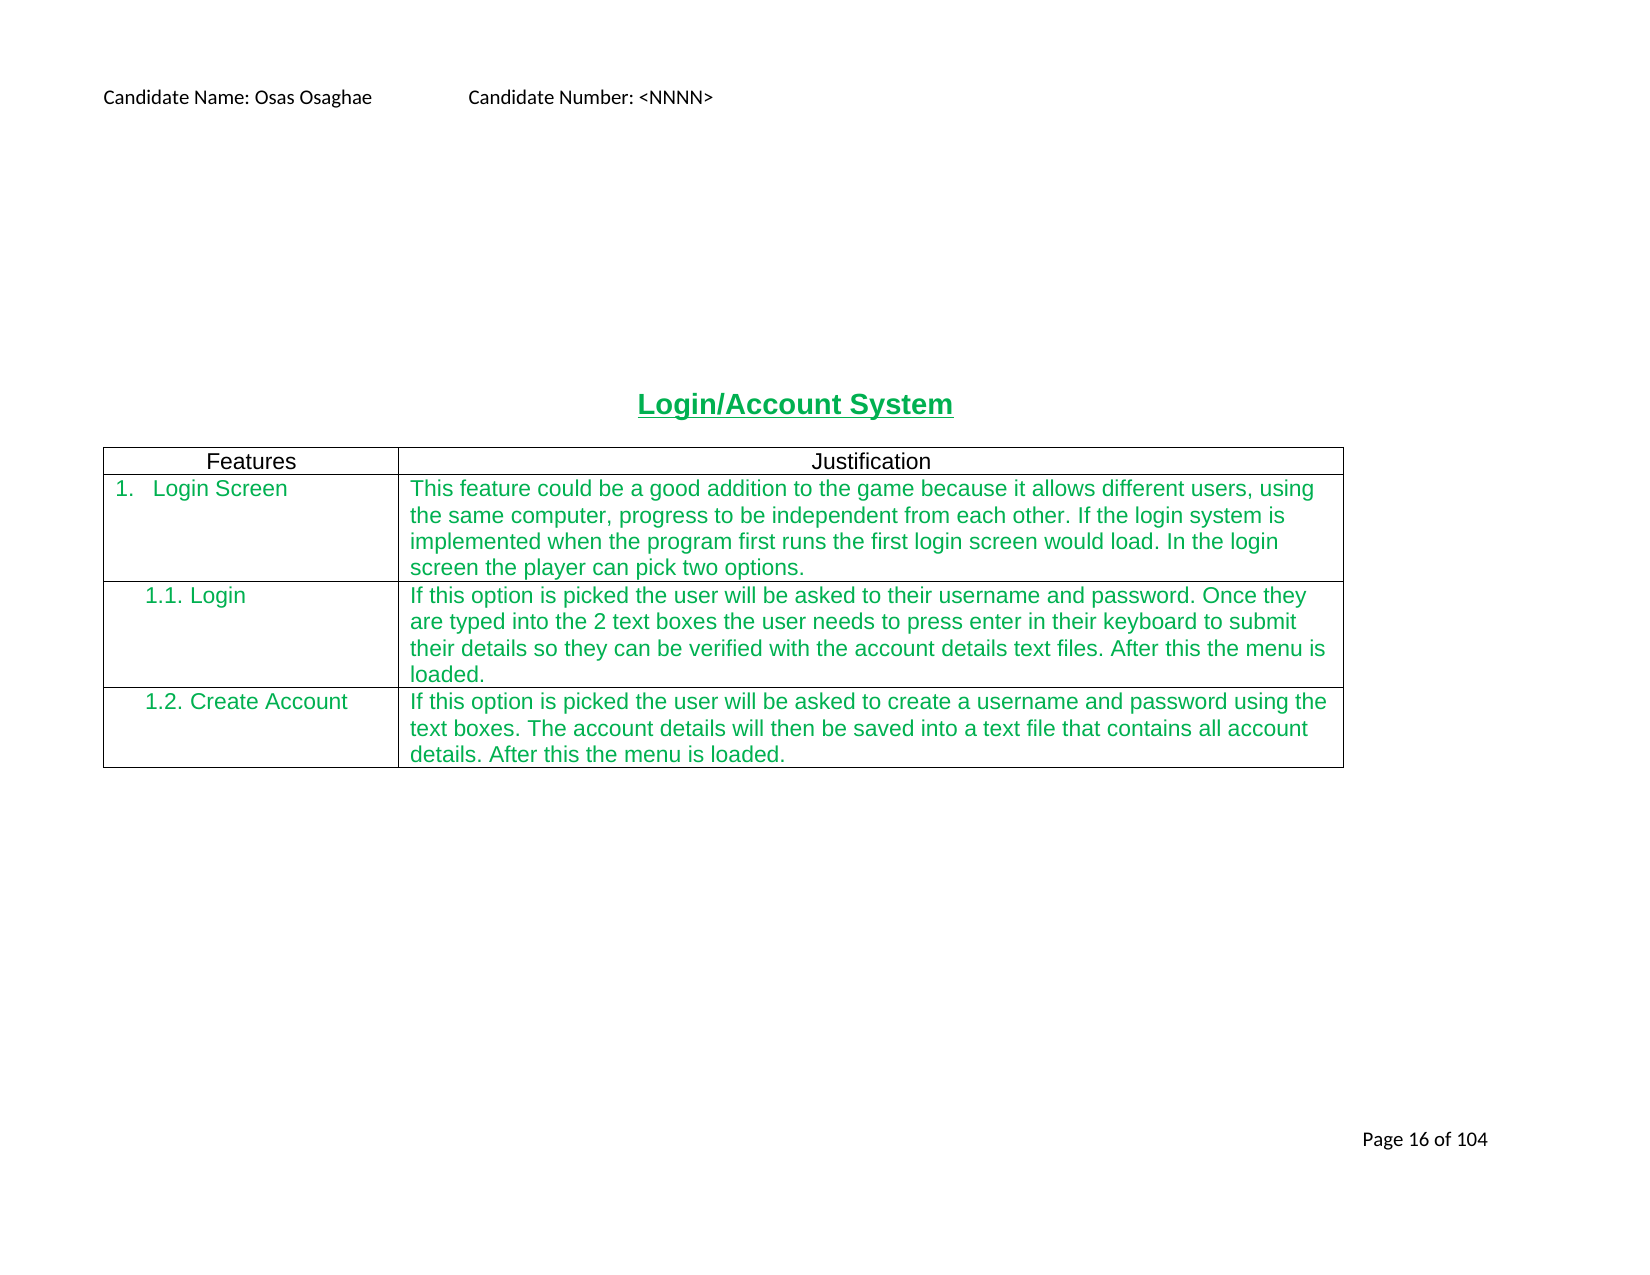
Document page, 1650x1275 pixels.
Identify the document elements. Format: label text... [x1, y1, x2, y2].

table_cell This feature could be a good addition to the game because it allows different users, using the same computer, progress to be independent from each other. If the login system is implemented when the program first runs the first login screen would load. In the login screen the player can pick two options. [399, 475, 1343, 581]
table_cell If this option is picked the user will be asked to create a username and password using the text boxes. The account details will then be saved into a text file that contains all account details. After this the menu is loaded. [399, 688, 1343, 767]
table_cell If this option is picked the user will be asked to their username and password. Once they are typed into the 2 text boxes the user needs to press enter in their keyboard to submit their details so they can be verified with the account details text files. After this the menu is loaded. [399, 582, 1343, 687]
text Login/Account System [103, 387, 1488, 421]
table_cell Create Account [104, 688, 398, 767]
table_header Justification [399, 448, 1343, 474]
table_cell Login [104, 582, 398, 687]
table_header Features [104, 448, 398, 474]
table_cell Login Screen [104, 475, 398, 581]
